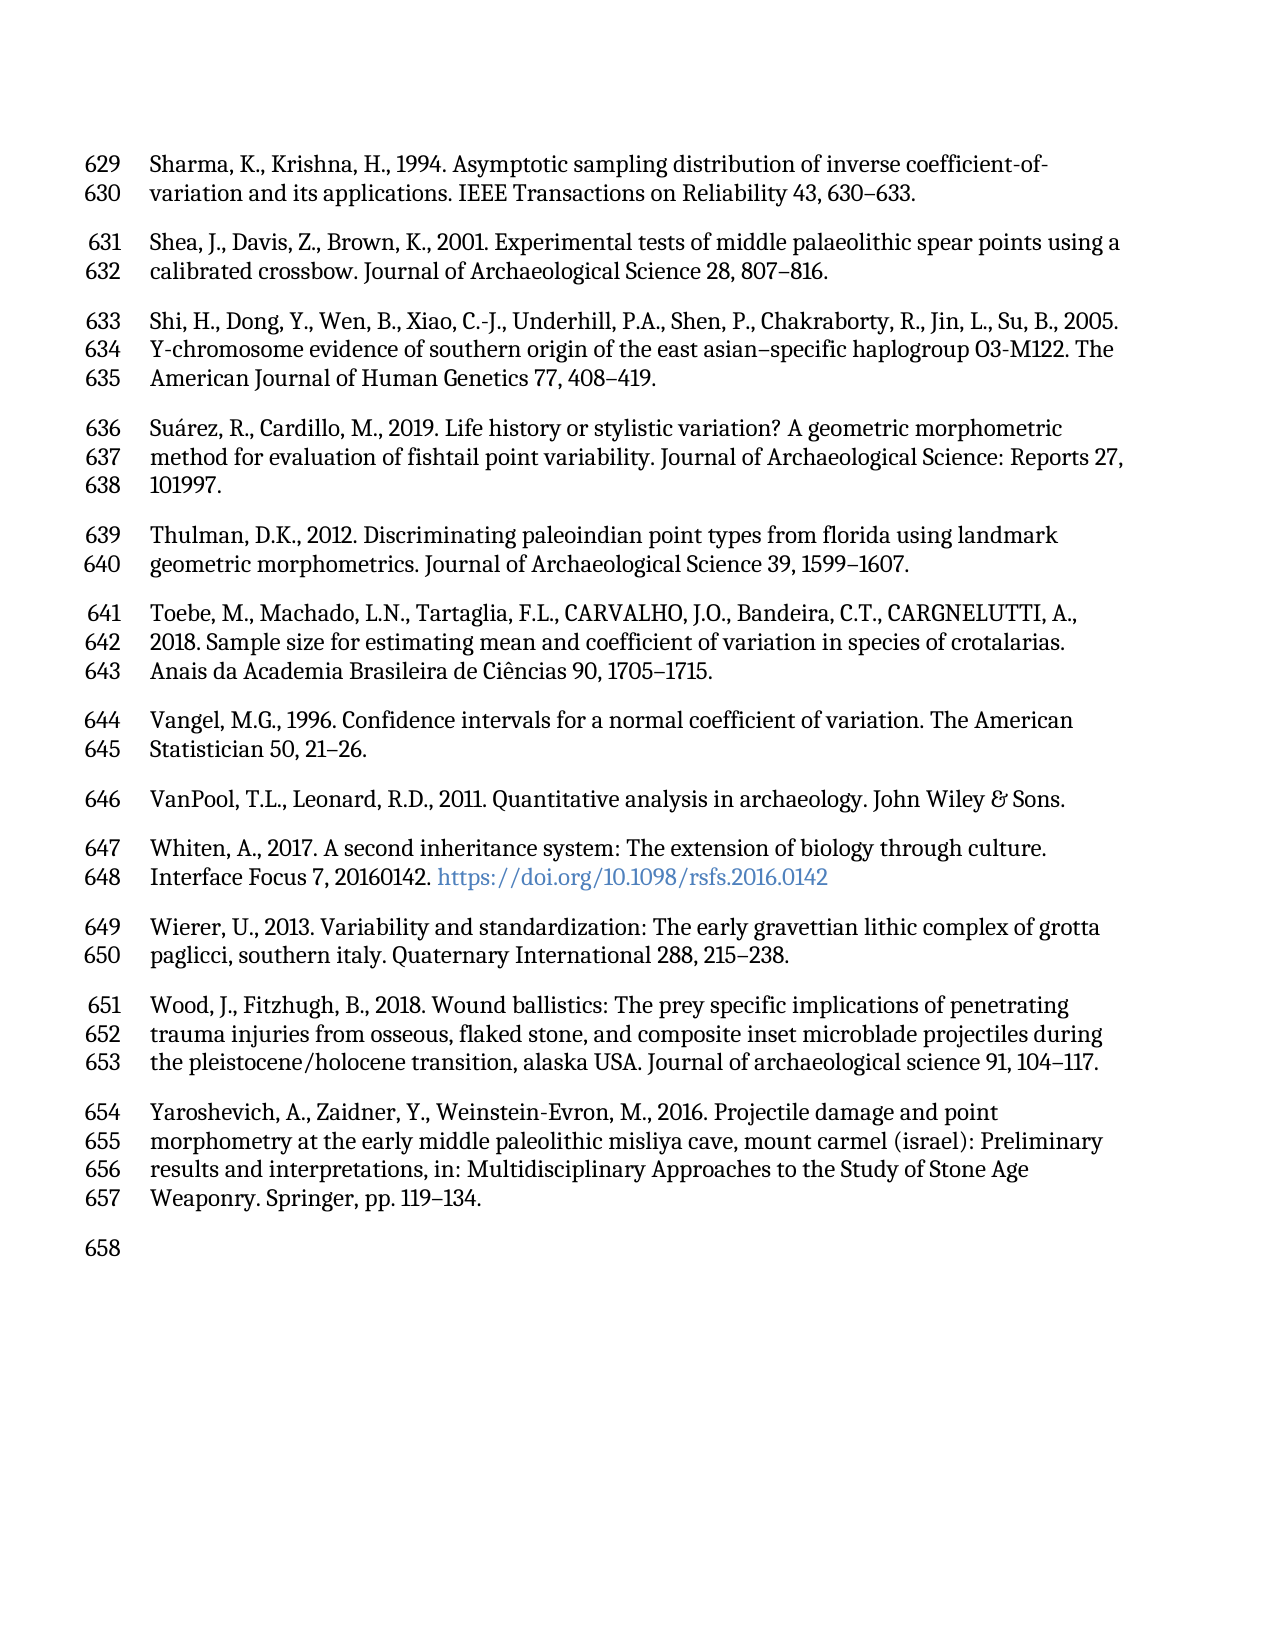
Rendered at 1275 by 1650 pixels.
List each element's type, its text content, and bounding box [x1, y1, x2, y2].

text Yaroshevich, A., Zaidner, Y., Weinstein-Evron, M., 2016. Projectile damage and point morphometry at the early middle paleolithic misliya cave, mount carmel (israel): Preliminary results and interpretations, in: Multidisciplinary Approaches to the Study of Stone Age Weaponry. Springer, pp. 119–134. [150, 1098, 1125, 1213]
text Shea, J., Davis, Z., Brown, K., 2001. Experimental tests of middle palaeolithic spear points using a calibrated crossbow. Journal of Archaeological Science 28, 807–816. [150, 228, 1125, 286]
text VanPool, T.L., Leonard, R.D., 2011. Quantitative analysis in archaeology. John Wiley & Sons. [150, 784, 1125, 813]
text Wierer, U., 2013. Variability and standardization: The early gravettian lithic complex of grotta paglicci, southern italy. Quaternary International 288, 215–238. [150, 912, 1125, 970]
text Wood, J., Fitzhugh, B., 2018. Wound ballistics: The prey specific implications of penetrating trauma injuries from osseous, flaked stone, and composite inset microblade projectiles during the pleistocene/holocene transition, alaska USA. Journal of archaeological science 91, 104–117. [150, 991, 1125, 1077]
text Sharma, K., Krishna, H., 1994. Asymptotic sampling distribution of inverse coefficient-of-variation and its applications. IEEE Transactions on Reliability 43, 630–633. [150, 150, 1125, 207]
text Suárez, R., Cardillo, M., 2019. Life history or stylistic variation? A geometric morphometric method for evaluation of fishtail point variability. Journal of Archaeological Science: Reports 27, 101997. [150, 414, 1125, 500]
text Whiten, A., 2017. A second inheritance system: The extension of biology through culture. Interface Focus 7, 20160142. https://doi.org/10.1098/rsfs.2016.0142 [150, 834, 1125, 892]
text Vangel, M.G., 1996. Confidence intervals for a normal coefficient of variation. The American Statistician 50, 21–26. [150, 706, 1125, 764]
text Thulman, D.K., 2012. Discriminating paleoindian point types from florida using landmark geometric morphometrics. Journal of Archaeological Science 39, 1599–1607. [150, 521, 1125, 578]
text Shi, H., Dong, Y., Wen, B., Xiao, C.-J., Underhill, P.A., Shen, P., Chakraborty, R., Jin, L., Su, B., 2005. Y-chromosome evidence of southern origin of the east asian–specific haplogroup O3-M122. The American Journal of Human Genetics 77, 408–419. [150, 307, 1125, 393]
text Toebe, M., Machado, L.N., Tartaglia, F.L., CARVALHO, J.O., Bandeira, C.T., CARGNELUTTI, A., 2018. Sample size for estimating mean and coefficient of variation in species of crotalarias. Anais da Academia Brasileira de Ciências 90, 1705–1715. [150, 599, 1125, 685]
